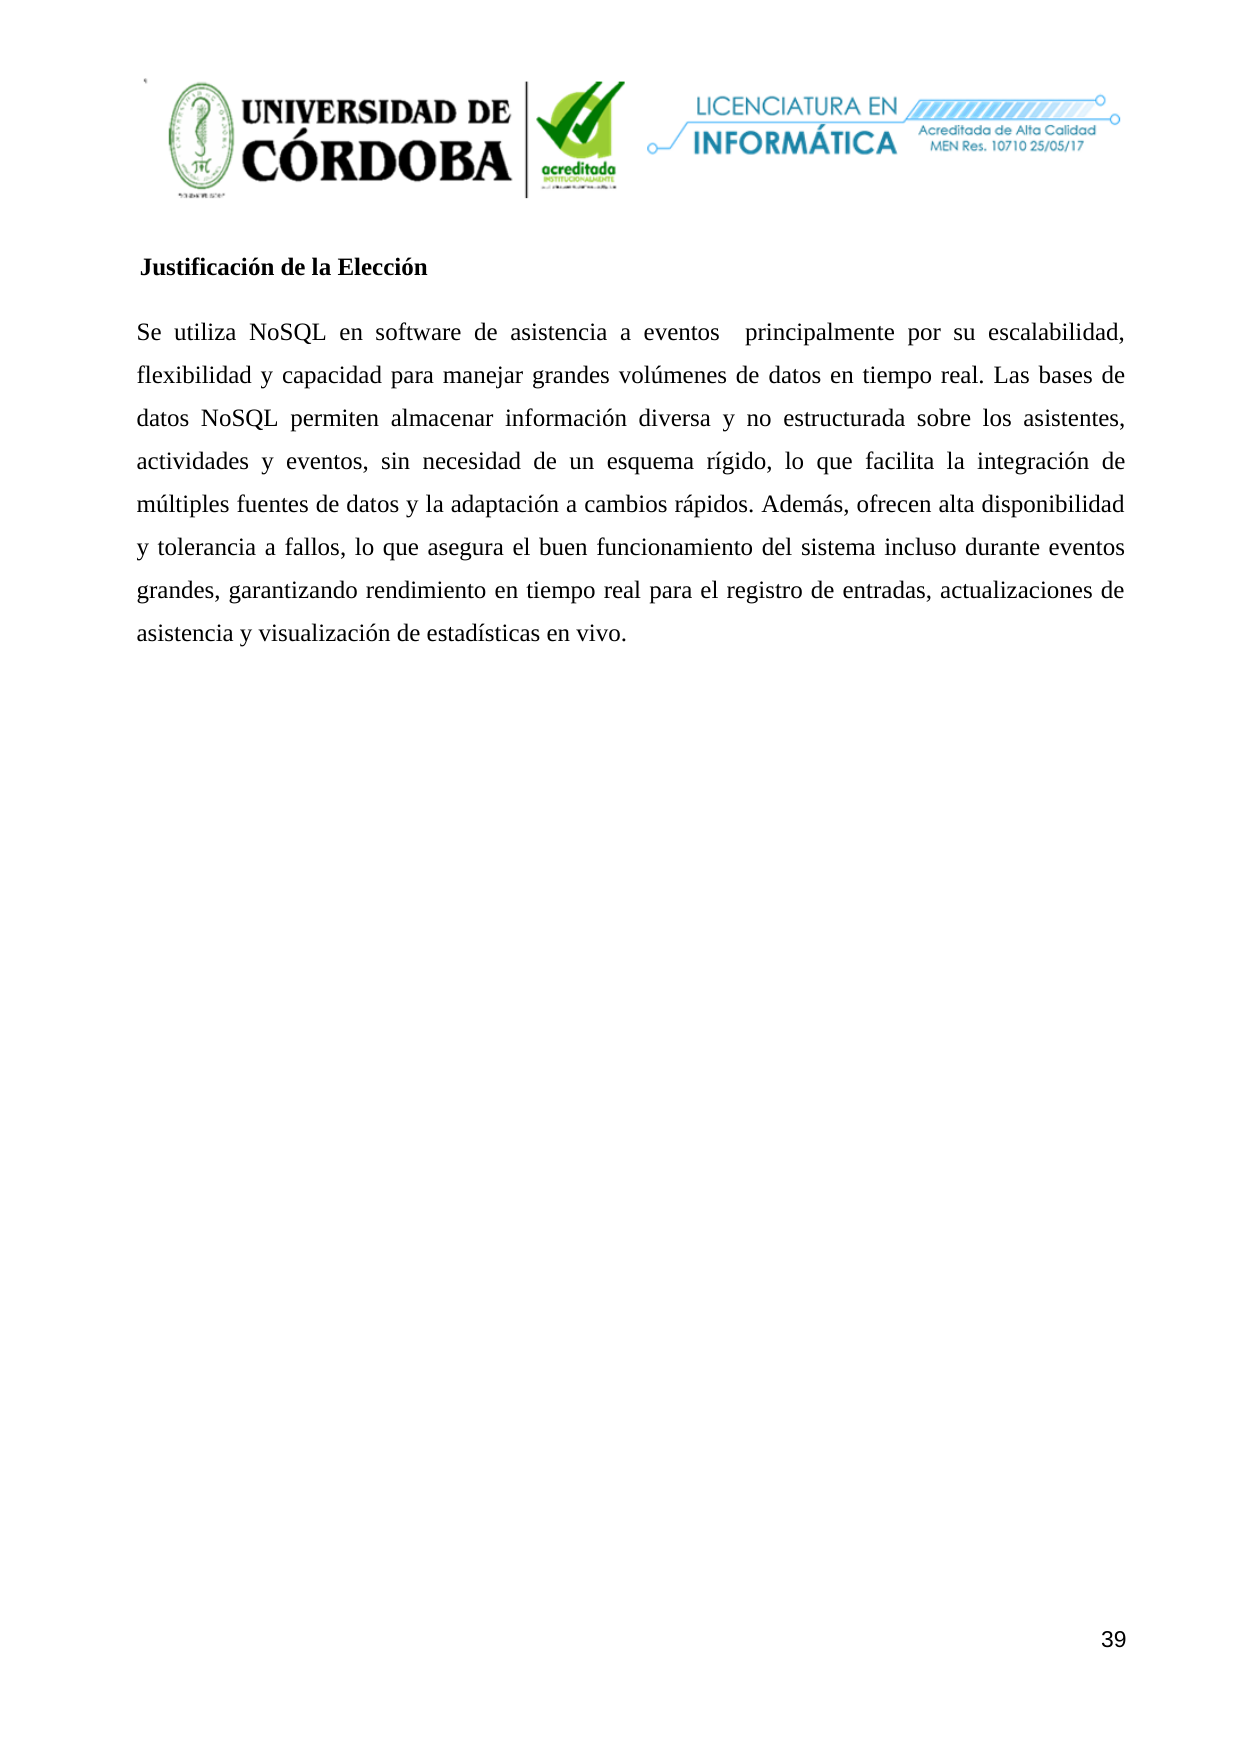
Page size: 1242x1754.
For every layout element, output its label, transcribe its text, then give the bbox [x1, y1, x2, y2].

text Se utiliza NoSQL en software de asistencia a eventos principalmente por su escalabilidad, flexibilidad y capacidad para manejar grandes volúmenes de datos en tiempo real. Las bases de datos NoSQL permiten almacenar información diversa y no estructurada sobre los asistentes, actividades y eventos, sin necesidad de un esquema rígido, lo que facilita la integración de múltiples fuentes de datos y la adaptación a cambios rápidos. Además, ofrecen alta disponibilidad y tolerancia a fallos, lo que asegura el buen funcionamiento del sistema incluso durante eventos grandes, garantizando rendimiento en tiempo real para el registro de entradas, actualizaciones de asistencia y visualización de estadísticas en vivo. [136, 317, 1126, 647]
picture [136, 52, 1127, 213]
text Justificación de la Elección [136, 252, 731, 281]
